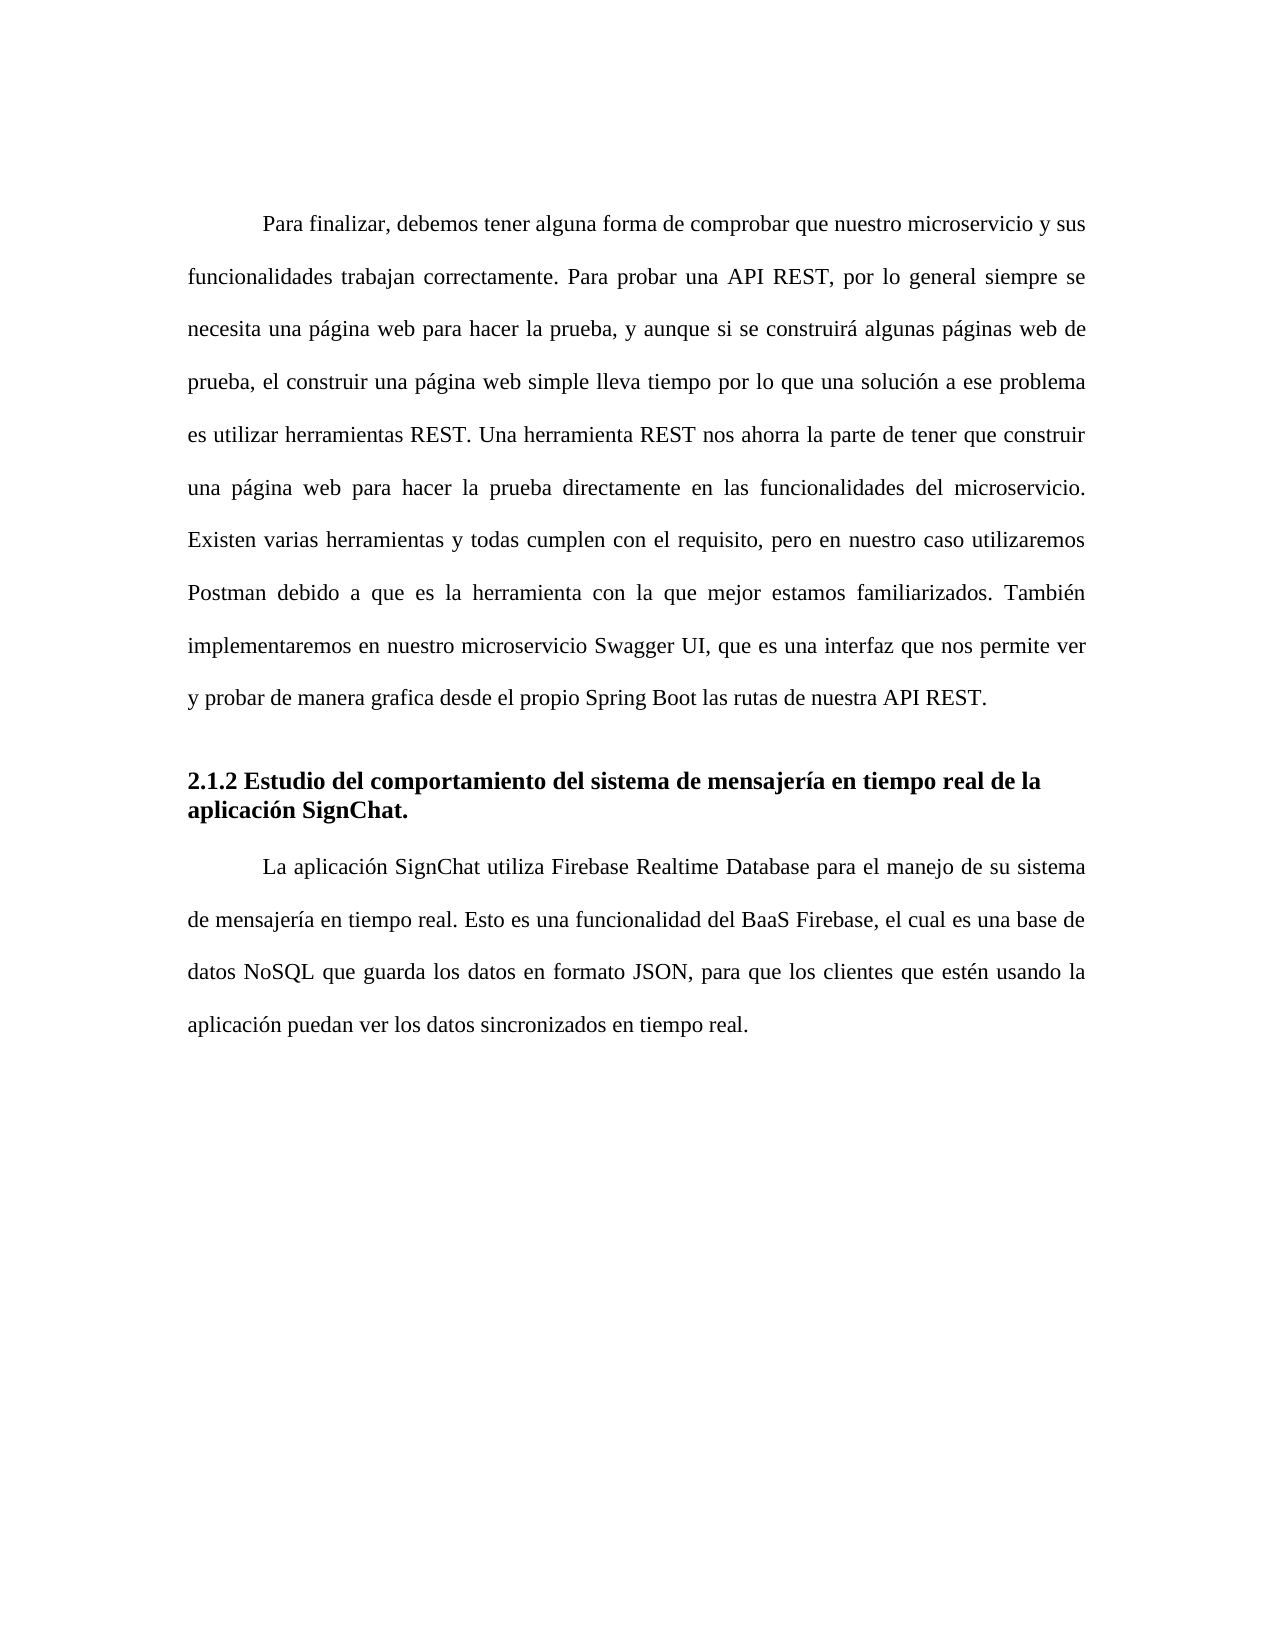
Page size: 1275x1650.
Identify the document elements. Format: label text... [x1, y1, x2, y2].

subtitle 2.1.2 Estudio del comportamiento del sistema de mensajería en tiempo real de la aplicación SignChat. [187, 766, 1087, 824]
text Para finalizar, debemos tener alguna forma de comprobar que nuestro microservicio y sus funcionalidades trabajan correctamente. Para probar una API REST, por lo general siempre se necesita una página web para hacer la prueba, y aunque si se construirá algunas páginas web de prueba, el construir una página web simple lleva tiempo por lo que una solución a ese problema es utilizar herramientas REST. Una herramienta REST nos ahorra la parte de tener que construir una página web para hacer la prueba directamente en las funcionalidades del microservicio. Existen varias herramientas y todas cumplen con el requisito, pero en nuestro caso utilizaremos Postman debido a que es la herramienta con la que mejor estamos familiarizados. También implementaremos en nuestro microservicio Swagger UI, que es una interfaz que nos permite ver y probar de manera grafica desde el propio Spring Boot las rutas de nuestra API REST. [187, 210, 1087, 711]
text La aplicación SignChat utiliza Firebase Realtime Database para el manejo de su sistema de mensajería en tiempo real. Esto es una funcionalidad del BaaS Firebase, el cual es una base de datos NoSQL que guarda los datos en formato JSON, para que los clientes que estén usando la aplicación puedan ver los datos sincronizados en tiempo real. [187, 853, 1087, 1037]
